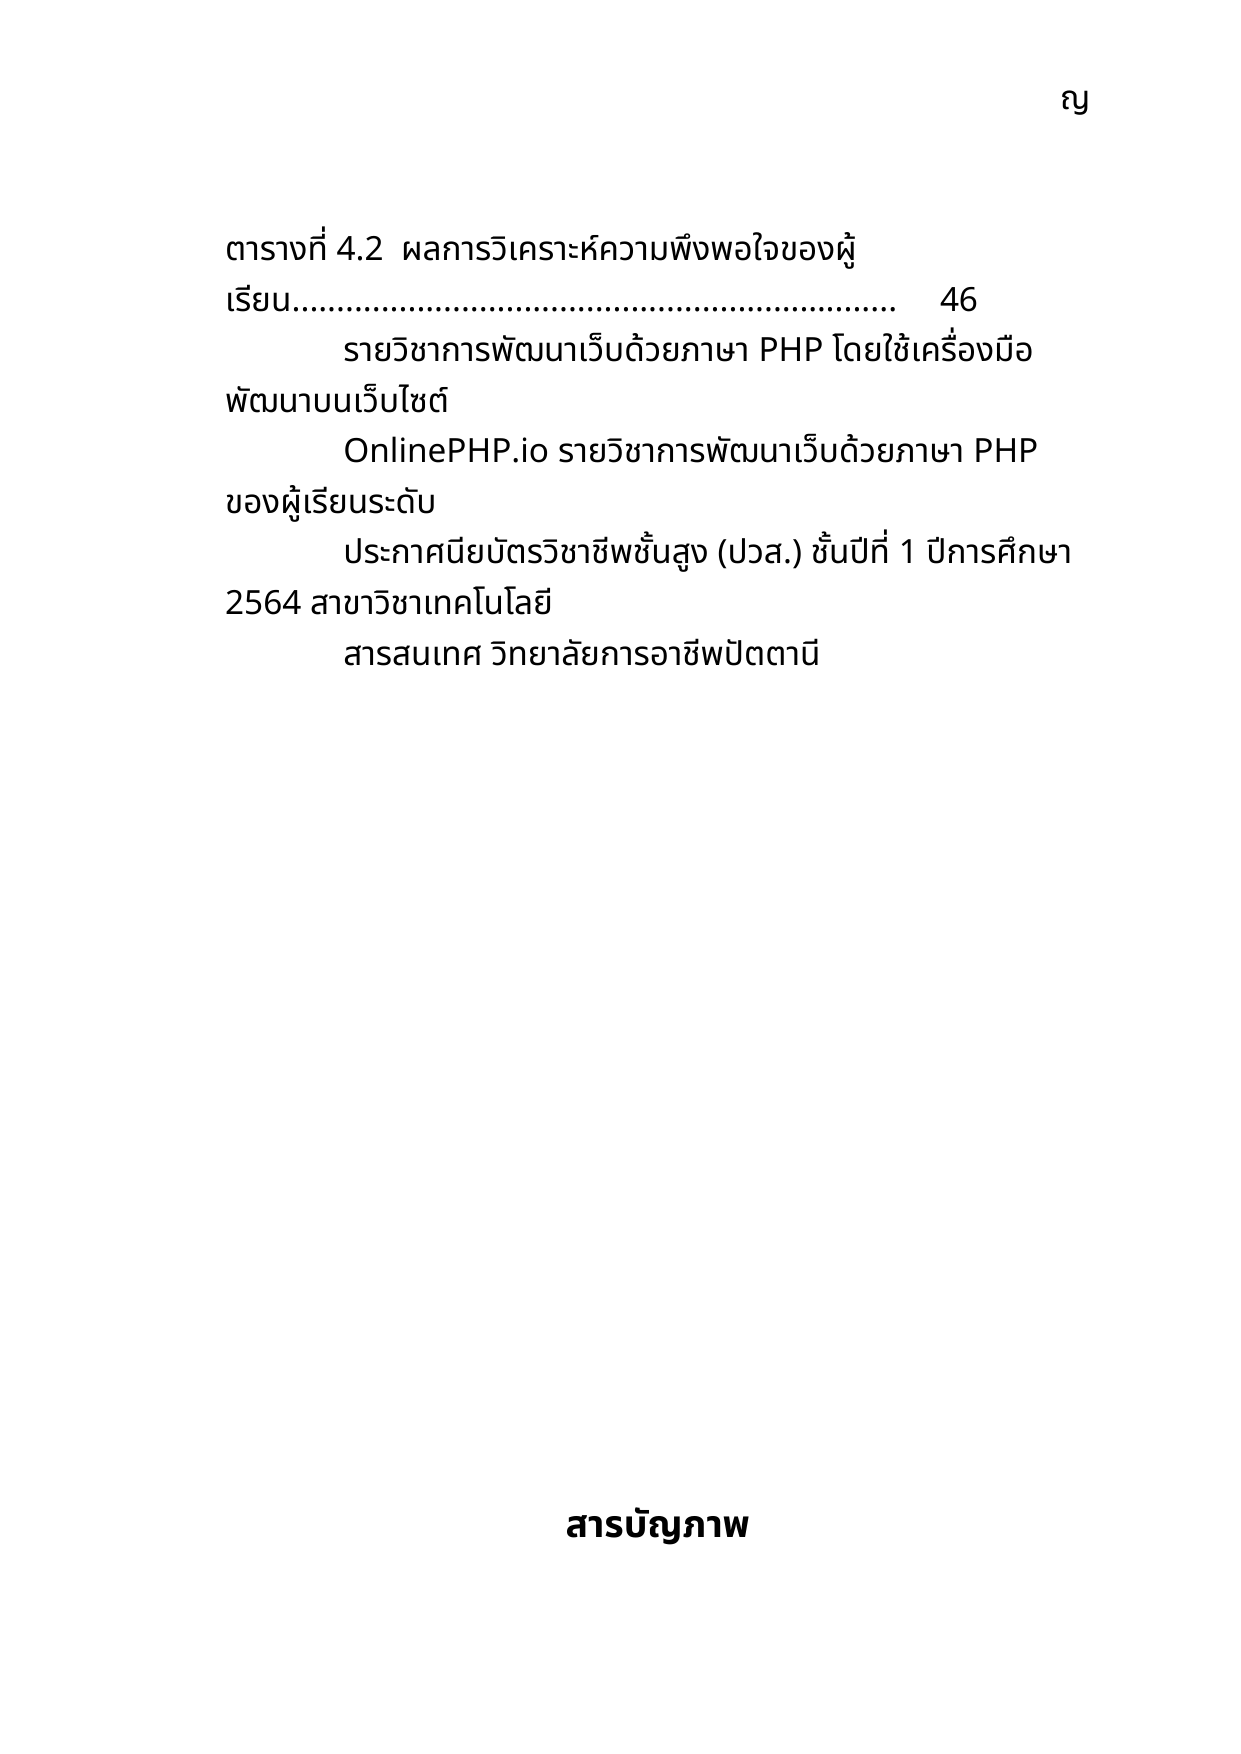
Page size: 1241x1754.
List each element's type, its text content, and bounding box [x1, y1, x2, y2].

text สารสนเทศ วิทยาลัยการอาชีพปัตตานี [225, 629, 1090, 680]
text OnlinePHP.io รายวิชาการพัฒนาเว็บด้วยภาษา PHP ของผู้เรียนระดับ [225, 427, 1090, 528]
text สารบัญภาพ [225, 1497, 1090, 1554]
text ตารางที่ 4.2 ผลการวิเคราะห์ความพึงพอใจของผู้เรียน......................................................……........ 46 [225, 225, 1090, 326]
text ประกาศนียบัตรวิชาชีพชั้นสูง (ปวส.) ชั้นปีที่ 1 ปีการศึกษา 2564 สาขาวิชาเทคโนโลยี [225, 528, 1090, 629]
text รายวิชาการพัฒนาเว็บด้วยภาษา PHP โดยใช้เครื่องมือพัฒนาบนเว็บไซต์ [225, 326, 1090, 427]
